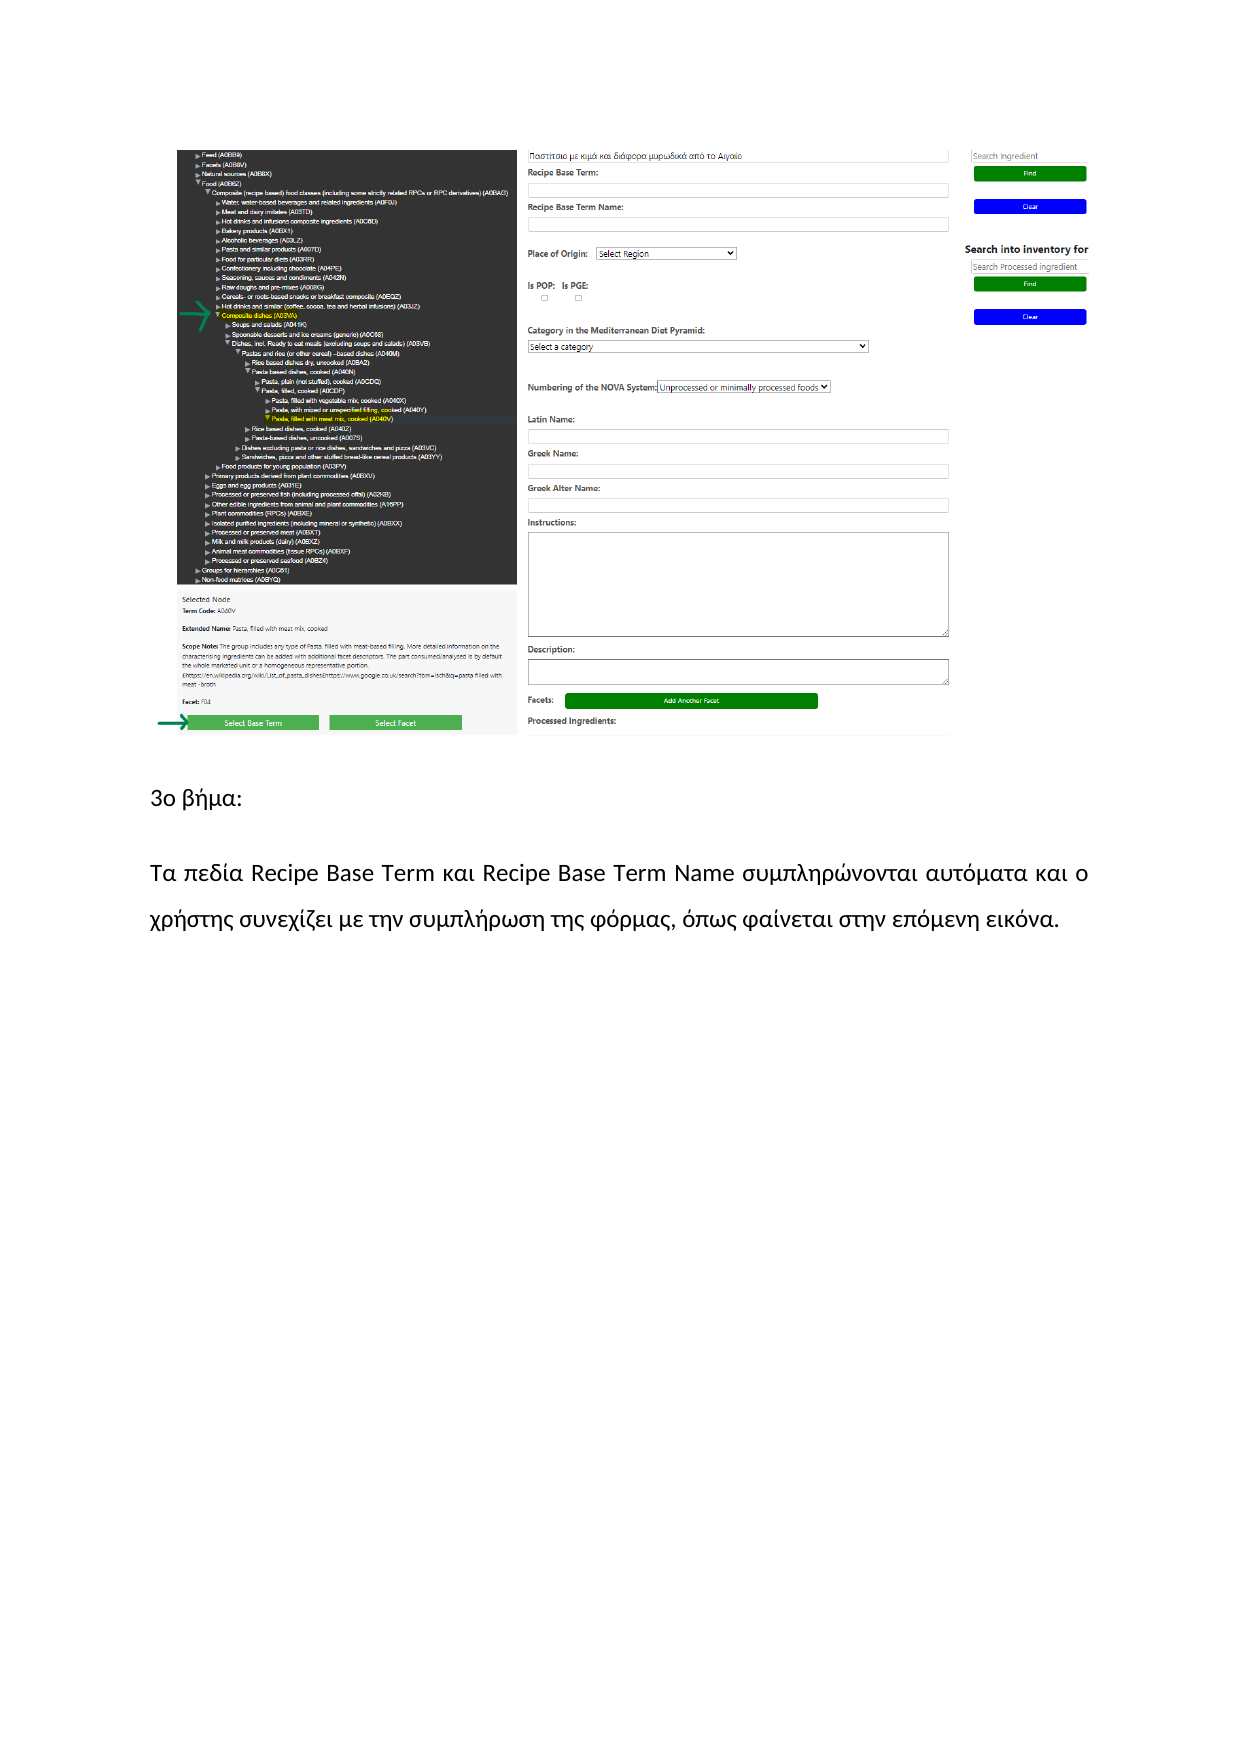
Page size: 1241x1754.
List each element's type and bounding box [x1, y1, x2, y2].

picture [150, 150, 1089, 736]
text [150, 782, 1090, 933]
